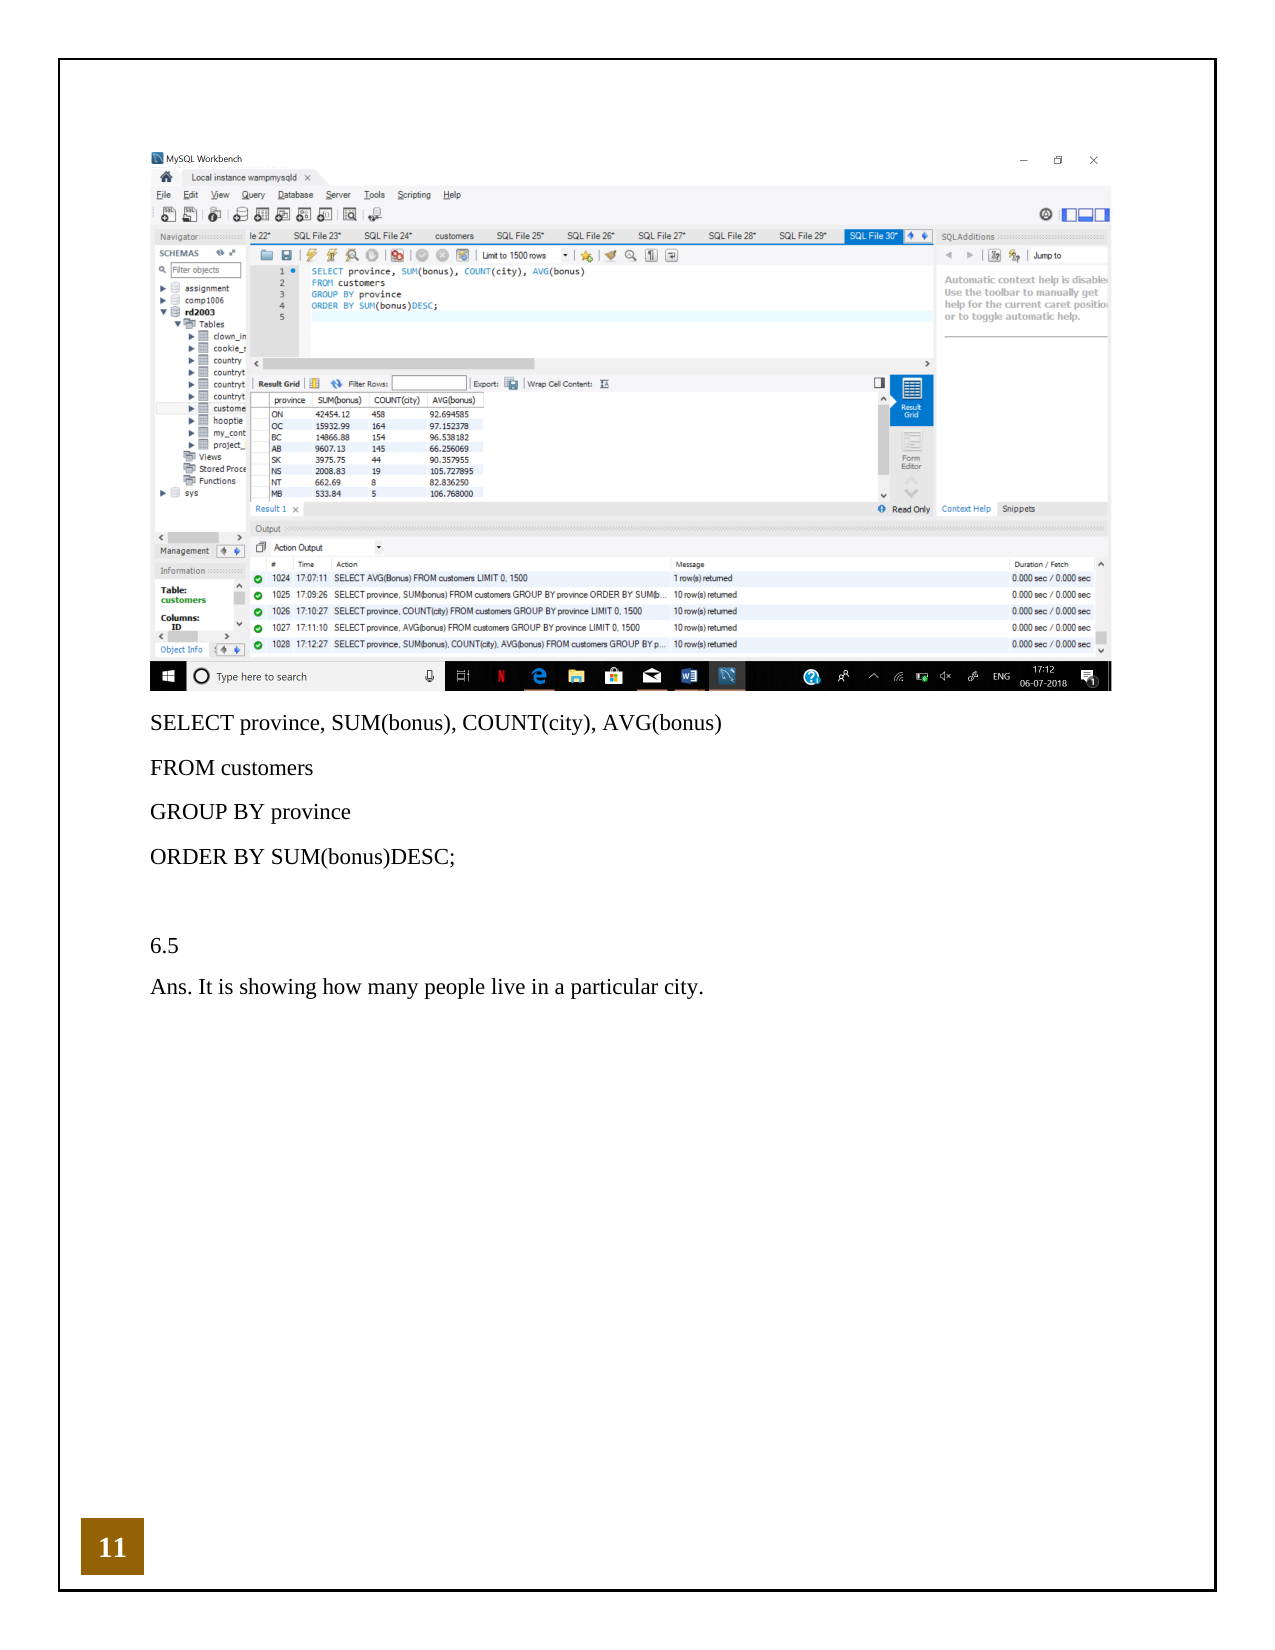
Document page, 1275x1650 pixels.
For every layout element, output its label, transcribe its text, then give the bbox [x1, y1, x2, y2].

text GROUP BY province [150, 798, 900, 824]
text ORDER BY SUM(bonus)DESC; [150, 843, 900, 869]
text 6.5 [150, 932, 900, 958]
text SELECT province, SUM(bonus), COUNT(city), AVG(bonus) [150, 709, 900, 735]
text FROM customers [150, 754, 900, 780]
picture [150, 150, 1112, 691]
text Ans. It is showing how many people live in a particular city. [150, 973, 900, 1000]
